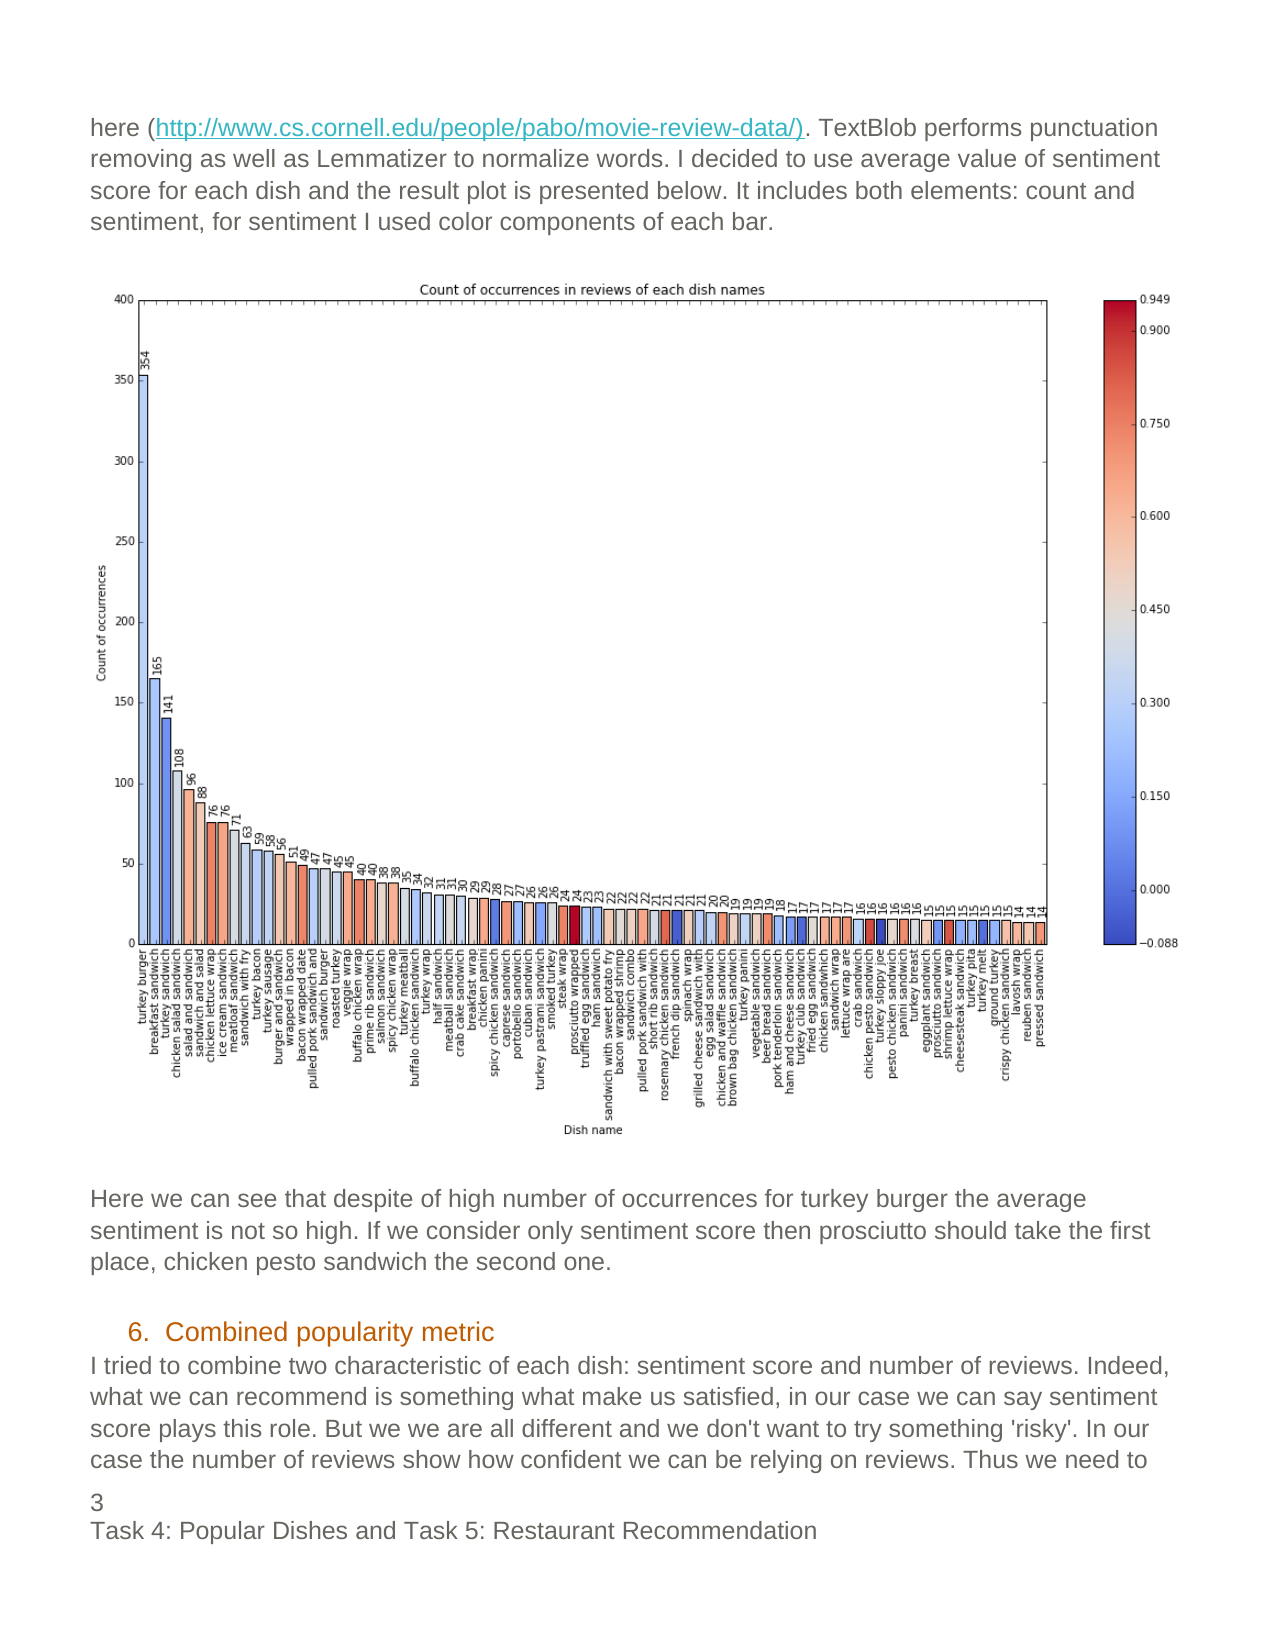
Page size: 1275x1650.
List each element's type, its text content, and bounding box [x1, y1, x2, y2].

picture [90, 276, 1186, 1144]
text Here we can see that despite of high number of occurrences for turkey burger the average sentiment is not so high. If we consider only sentiment score then prosciutto should take the first place, chicken pesto sandwich the second one. [90, 1184, 1185, 1276]
subtitle Combined popularity metric [127, 1316, 1185, 1348]
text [90, 112, 1185, 236]
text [90, 1351, 1185, 1474]
